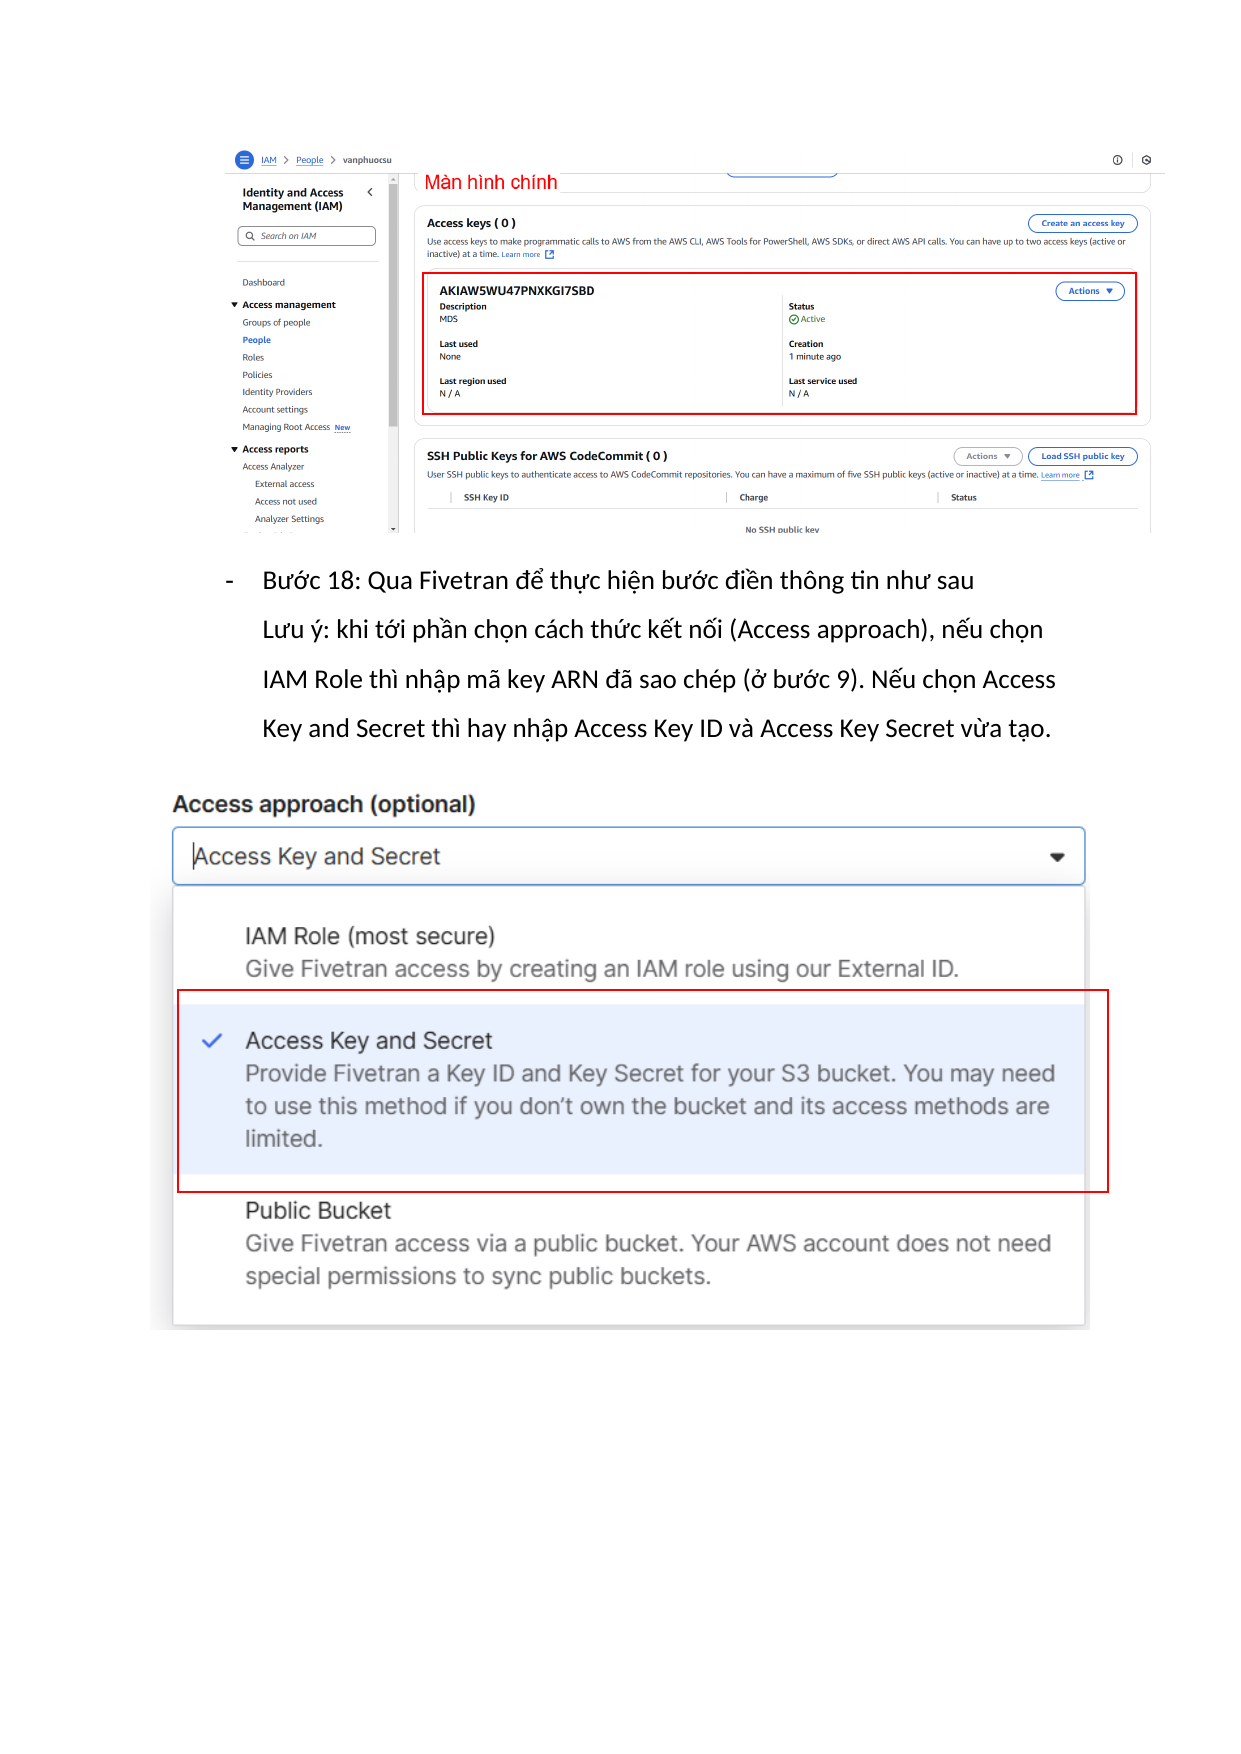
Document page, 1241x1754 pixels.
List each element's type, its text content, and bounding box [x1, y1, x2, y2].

picture [225, 150, 1166, 533]
list Bước 18: Qua Fivetran để thực hiện bước điền thông tin như sau [225, 563, 1090, 596]
picture [150, 777, 1091, 1330]
picture [179, 991, 1091, 1191]
list Lưu ý: khi tới phần chọn cách thức kết nối (Access approach), nếu chọn IAM Role thì nhập mã key ARN đã sao chép (ở bước 9). Nếu chọn Access Key and Secret thì hay nhập Access Key ID và Access Key Secret vừa tạo. [262, 613, 1090, 744]
